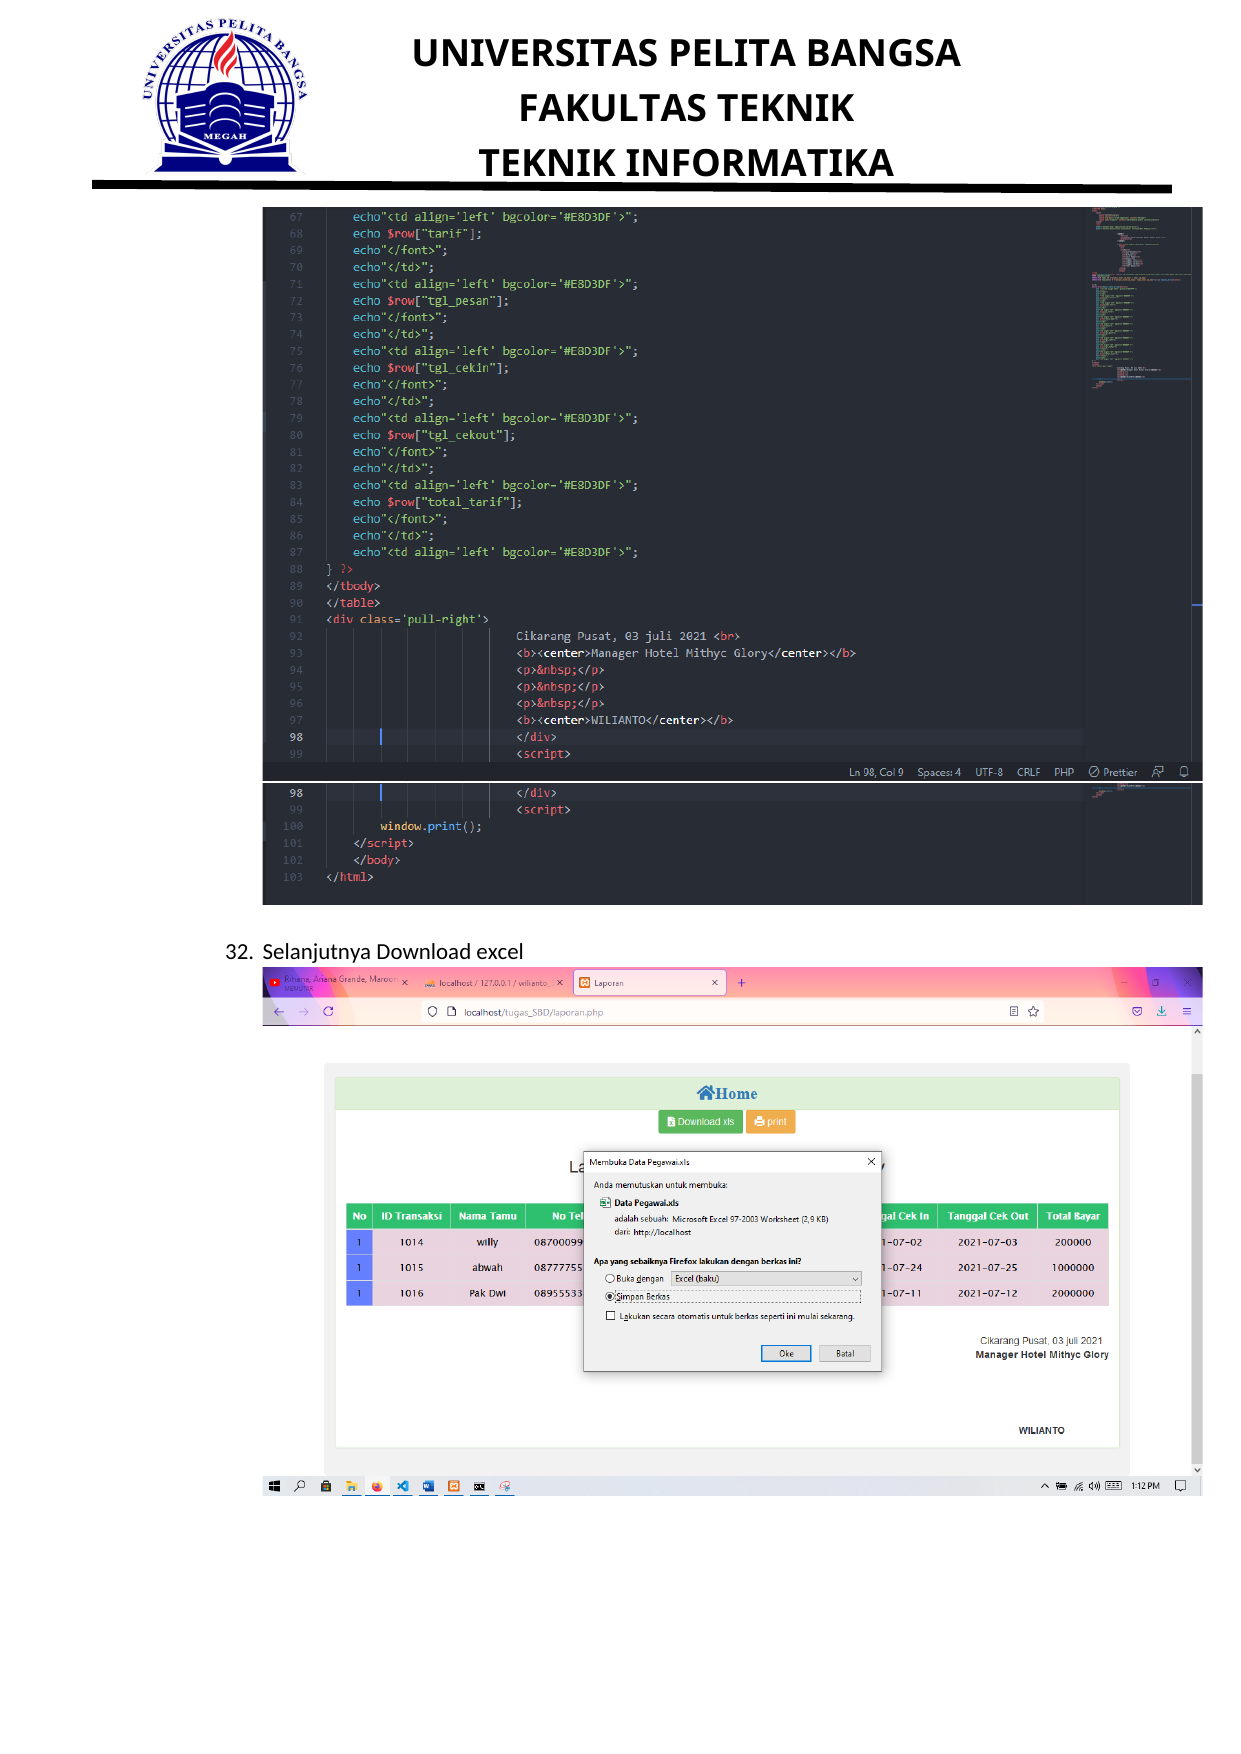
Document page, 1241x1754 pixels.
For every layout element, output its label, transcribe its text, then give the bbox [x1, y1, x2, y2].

list Selanjutnya Download excel [225, 937, 1090, 965]
picture [262, 207, 1203, 781]
picture [262, 783, 1203, 905]
picture [109, 11, 339, 183]
picture [262, 967, 1203, 1496]
